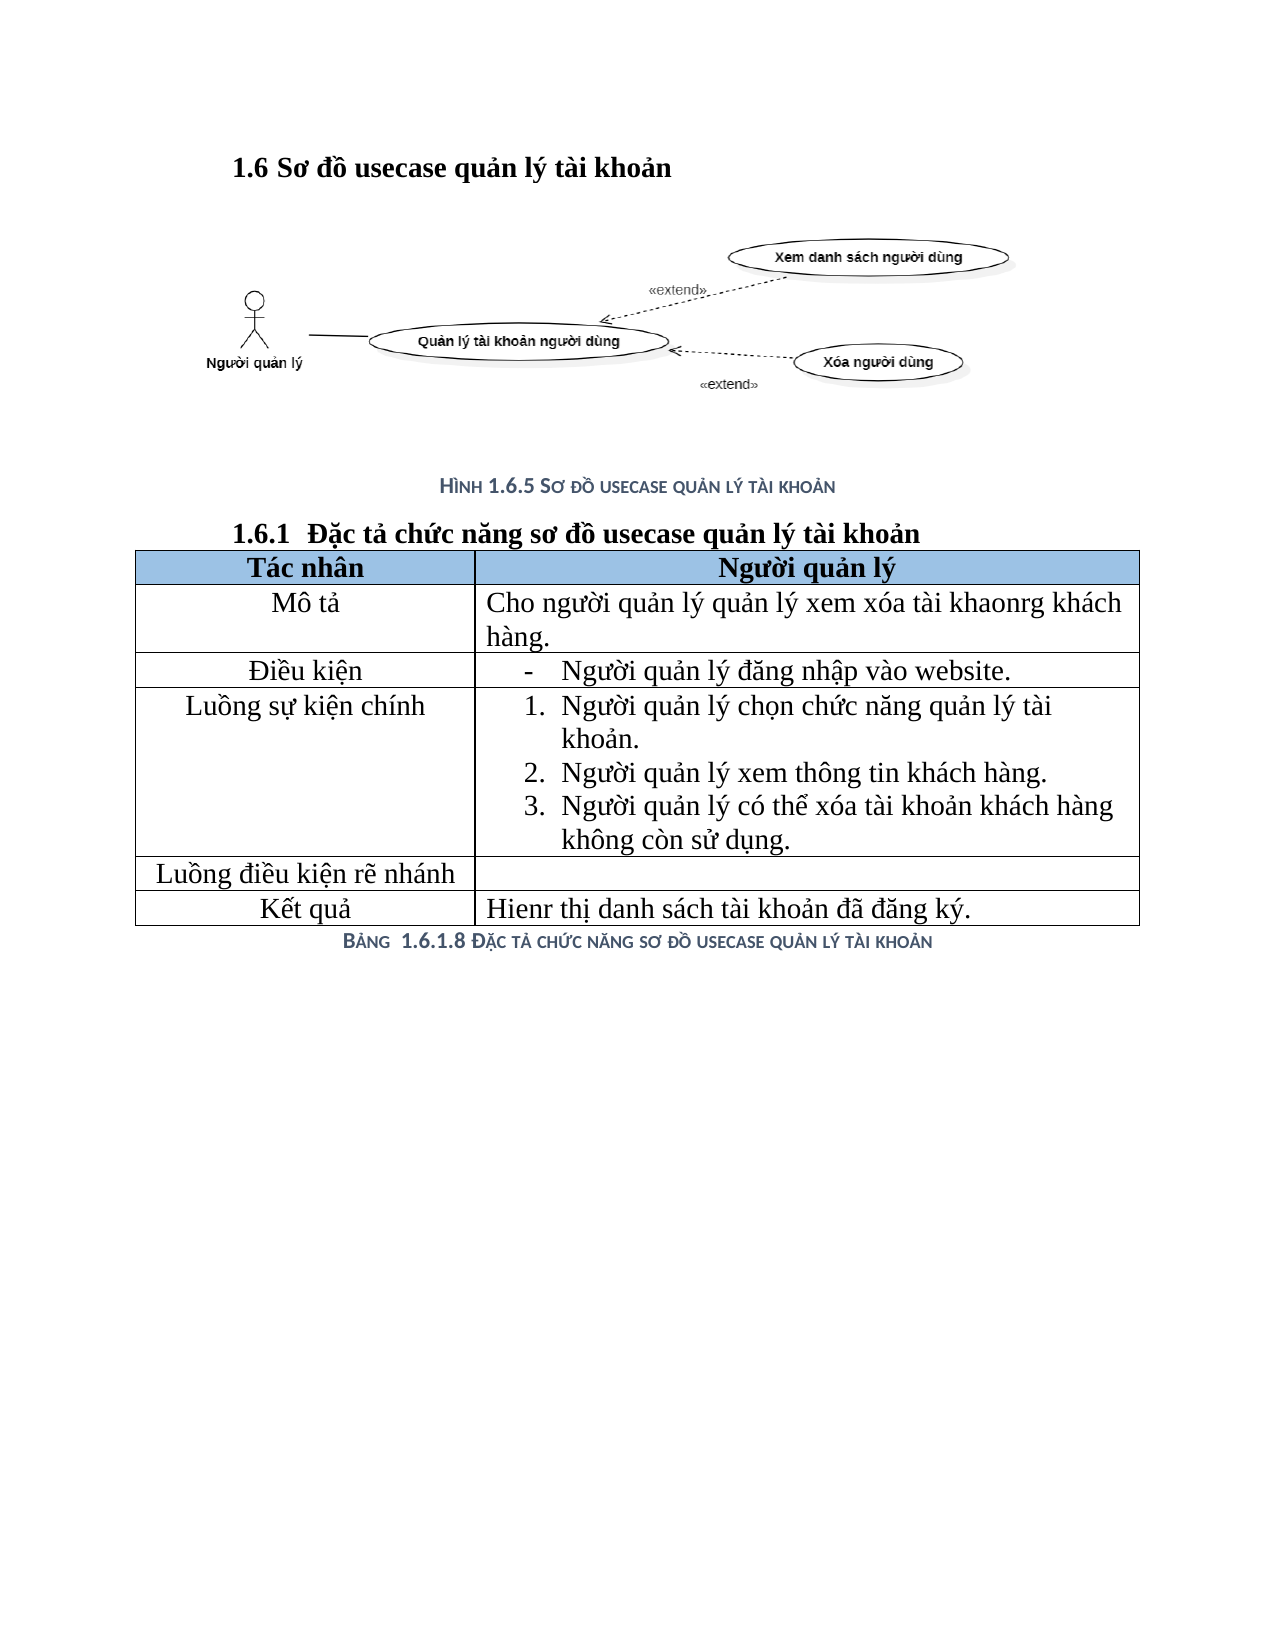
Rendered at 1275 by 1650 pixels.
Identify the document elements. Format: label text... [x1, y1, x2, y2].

table_cell Cho người quản lý quản lý xem xóa tài khaonrg khách hàng. [476, 585, 1139, 652]
picture [187, 183, 1088, 453]
table_header Người quản lý [476, 551, 1139, 584]
subtitle Đặc tả chức năng sơ đồ usecase quản lý tài khoản [232, 516, 1087, 549]
table_cell Mô tả [136, 585, 474, 652]
table_cell Điều kiện [136, 653, 474, 687]
table_header Tác nhân [136, 551, 474, 584]
table_cell [476, 857, 1139, 890]
table_cell Kết quả [136, 891, 474, 925]
table_cell Luồng điều kiện rẽ nhánh [136, 857, 474, 890]
table_cell Hienr thị danh sách tài khoản đã đăng ký. [476, 891, 1139, 925]
subtitle Sơ đồ usecase quản lý tài khoản [232, 150, 1087, 183]
table_cell Người quản lý đăng nhập vào website. [476, 653, 1139, 687]
table_cell Người quản lý chọn chức năng quản lý tài khoản. Người quản lý xem thông tin khách hàng. Người quản lý có thể xóa tài khoản khách hàng không còn sử dụng. [476, 688, 1139, 856]
table_cell Luồng sự kiện chính [136, 688, 474, 856]
